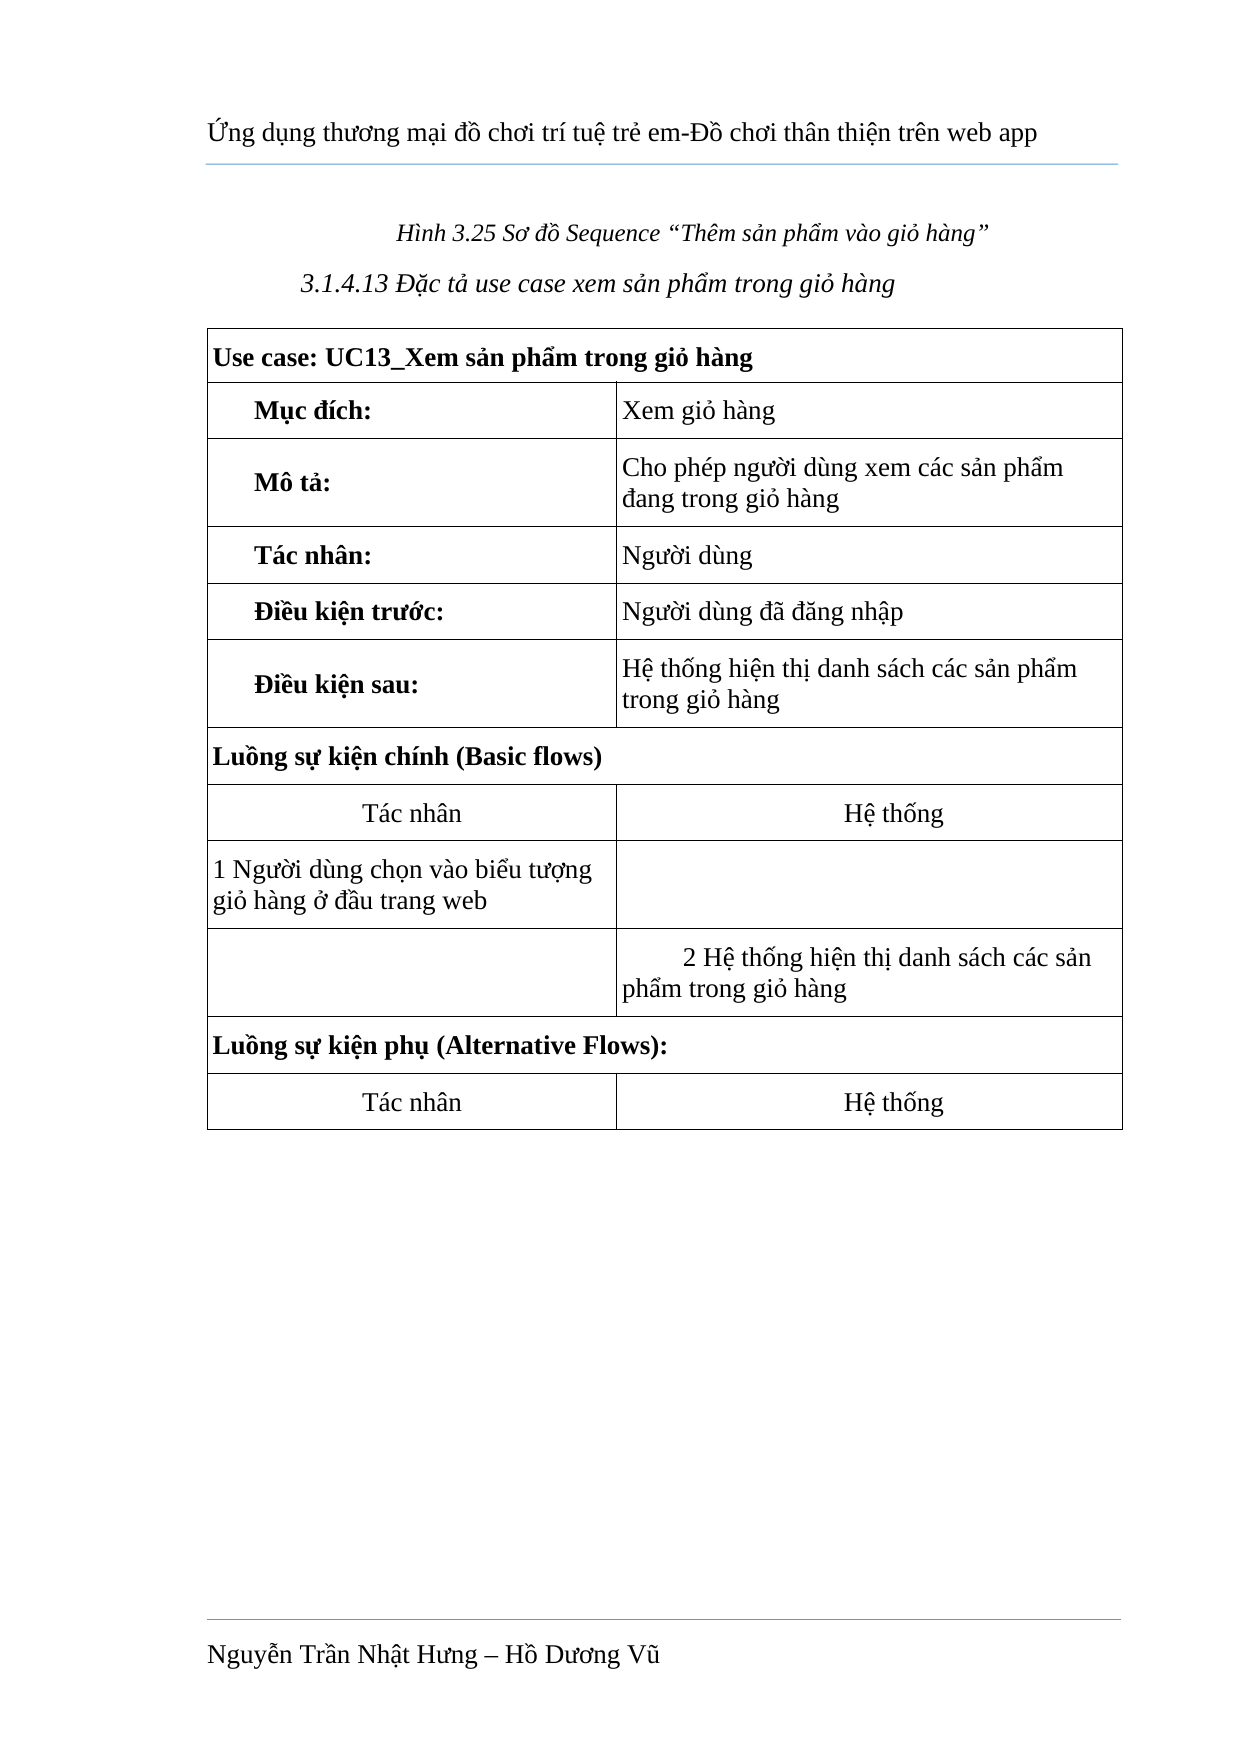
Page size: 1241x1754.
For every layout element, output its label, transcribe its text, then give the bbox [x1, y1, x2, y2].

table_cell Người dùng [617, 527, 1122, 582]
table_cell Tác nhân: [208, 527, 616, 582]
table_cell Hệ thống hiện thị danh sách các sản phẩm trong giỏ hàng [617, 640, 1122, 727]
table_cell [617, 841, 1122, 928]
table_cell 1 Người dùng chọn vào biểu tượng giỏ hàng ở đầu trang web [208, 841, 616, 928]
table_cell Tác nhân [208, 1074, 616, 1129]
table_cell Hệ thống [617, 785, 1122, 840]
table_cell Hệ thống [617, 1074, 1122, 1129]
table_cell 2 Hệ thống hiện thị danh sách các sản phẩm trong giỏ hàng [617, 929, 1122, 1016]
table_cell Luồng sự kiện phụ (Alternative Flows): [208, 1017, 1122, 1073]
table_cell Điều kiện sau: [208, 640, 616, 727]
table_cell [616, 728, 1122, 784]
table_cell Điều kiện trước: [208, 584, 616, 639]
subtitle 3.1.4.13 Đặc tả use case xem sản phẩm trong giỏ hàng [297, 267, 1122, 298]
table_cell Xem giỏ hàng [617, 383, 1122, 438]
table_cell Luồng sự kiện chính (Basic flows) [208, 728, 616, 784]
table_cell [208, 929, 616, 1016]
table_cell Người dùng đã đăng nhập [617, 584, 1122, 639]
table_cell Mô tả: [208, 439, 616, 526]
table_cell Cho phép người dùng xem các sản phẩm đang trong giỏ hàng [617, 439, 1122, 526]
text Hình 3.25 Sơ đồ Sequence “Thêm sản phẩm vào giỏ hàng” [207, 218, 1122, 246]
table_cell Tác nhân [208, 785, 616, 840]
table_header Use case: UC13_Xem sản phẩm trong giỏ hàng [208, 329, 1122, 381]
table_cell Mục đích: [208, 383, 616, 438]
